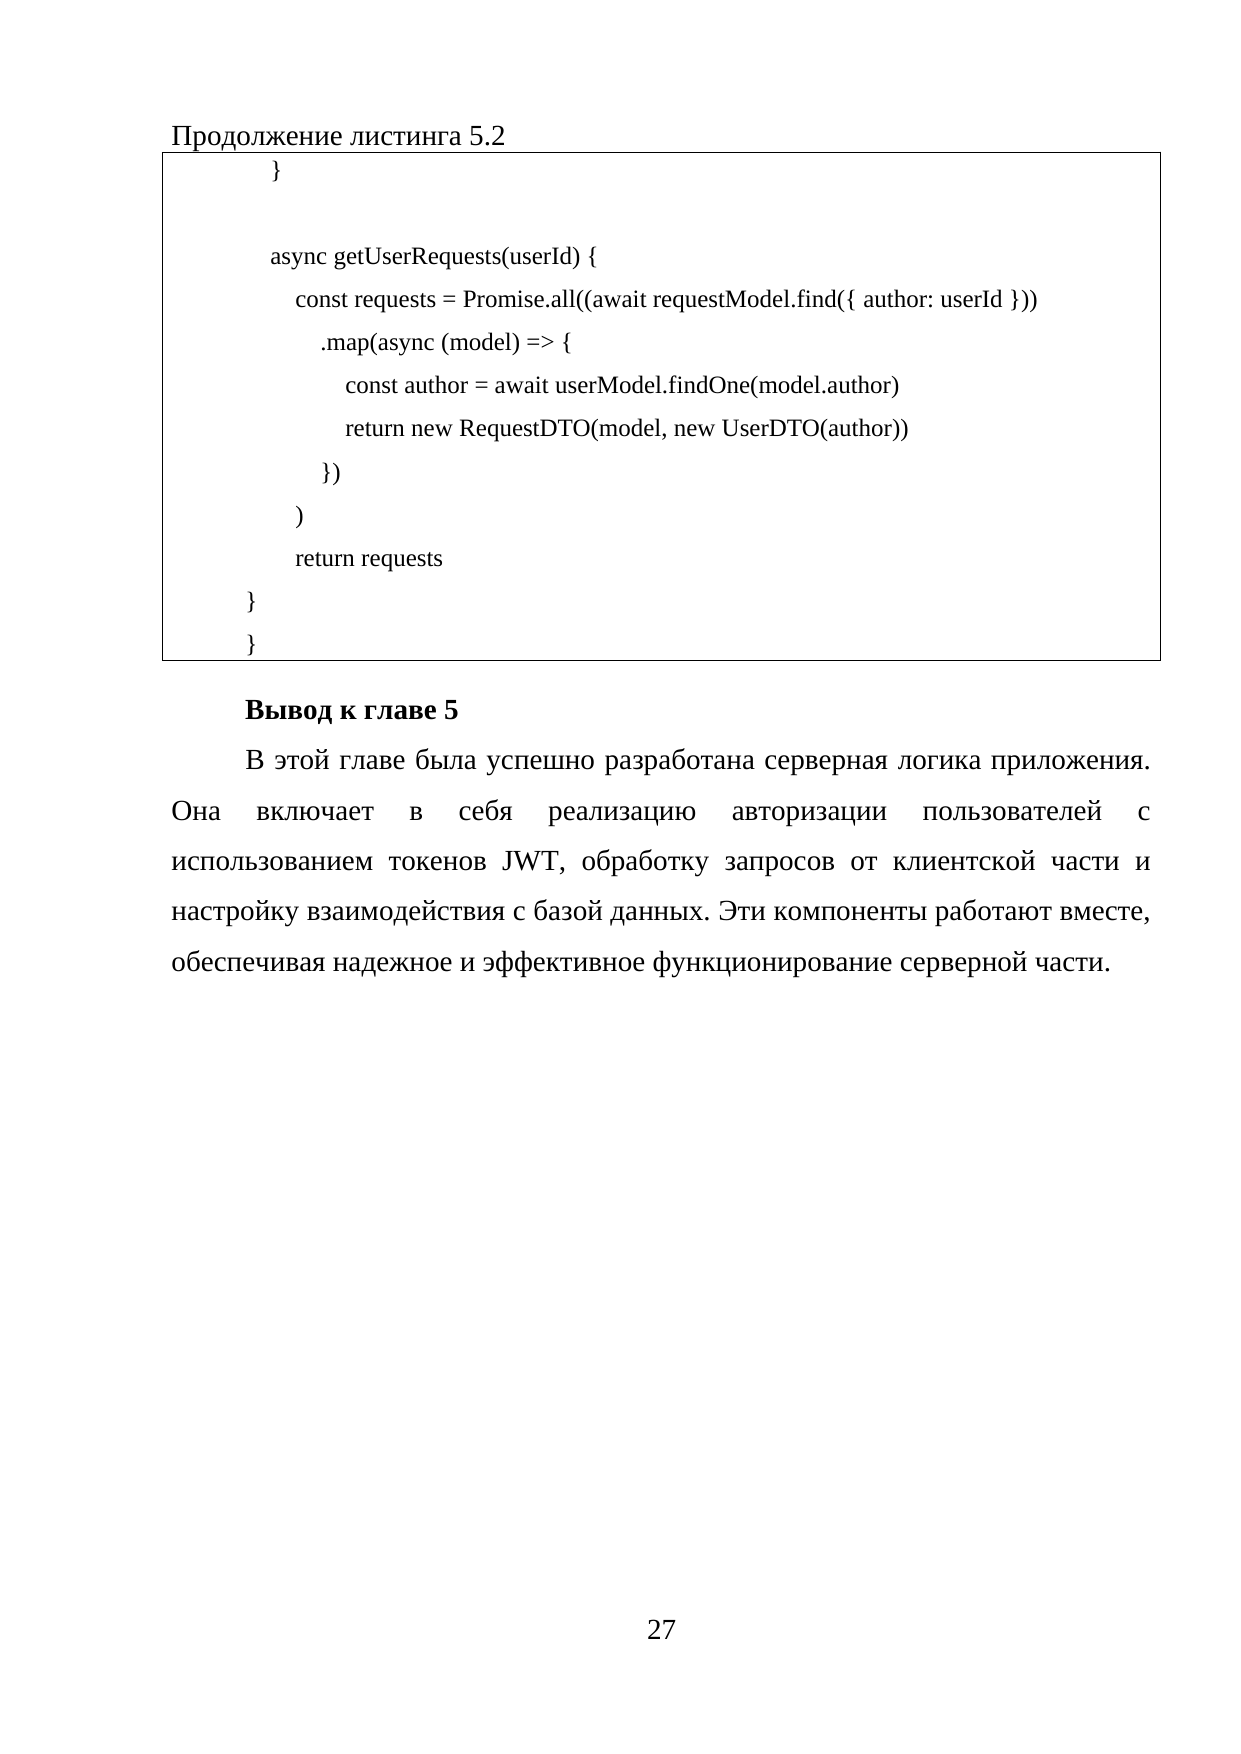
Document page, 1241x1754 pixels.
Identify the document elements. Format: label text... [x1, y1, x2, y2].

text .map(async (model) => { [163, 324, 1160, 356]
text const author = await userModel.findOne(model.author) [163, 367, 1160, 399]
subtitle Вывод к главе 5 [171, 692, 1152, 726]
text } [163, 626, 1160, 660]
text } [163, 153, 1160, 183]
text const requests = Promise.all((await requestModel.find({ author: userId })) [163, 281, 1160, 313]
text async getUserRequests(userId) { [163, 238, 1160, 270]
text } [163, 583, 1160, 615]
text }) [163, 453, 1160, 485]
text Продолжение листинга 5.2 [171, 118, 1152, 152]
text return requests [163, 540, 1160, 572]
text return new RequestDTO(model, new UserDTO(author)) [163, 410, 1160, 442]
text ) [163, 497, 1160, 528]
subtitle В этой главе была успешно разработана серверная логика приложения. Она включает в себя реализацию авторизации пользователей с использованием токенов JWT, обработку запросов от клиентской части и настройку взаимодействия с базой данных. Эти компоненты работают вместе, обеспечивая надежное и эффективное функционирование серверной части. [171, 742, 1152, 977]
